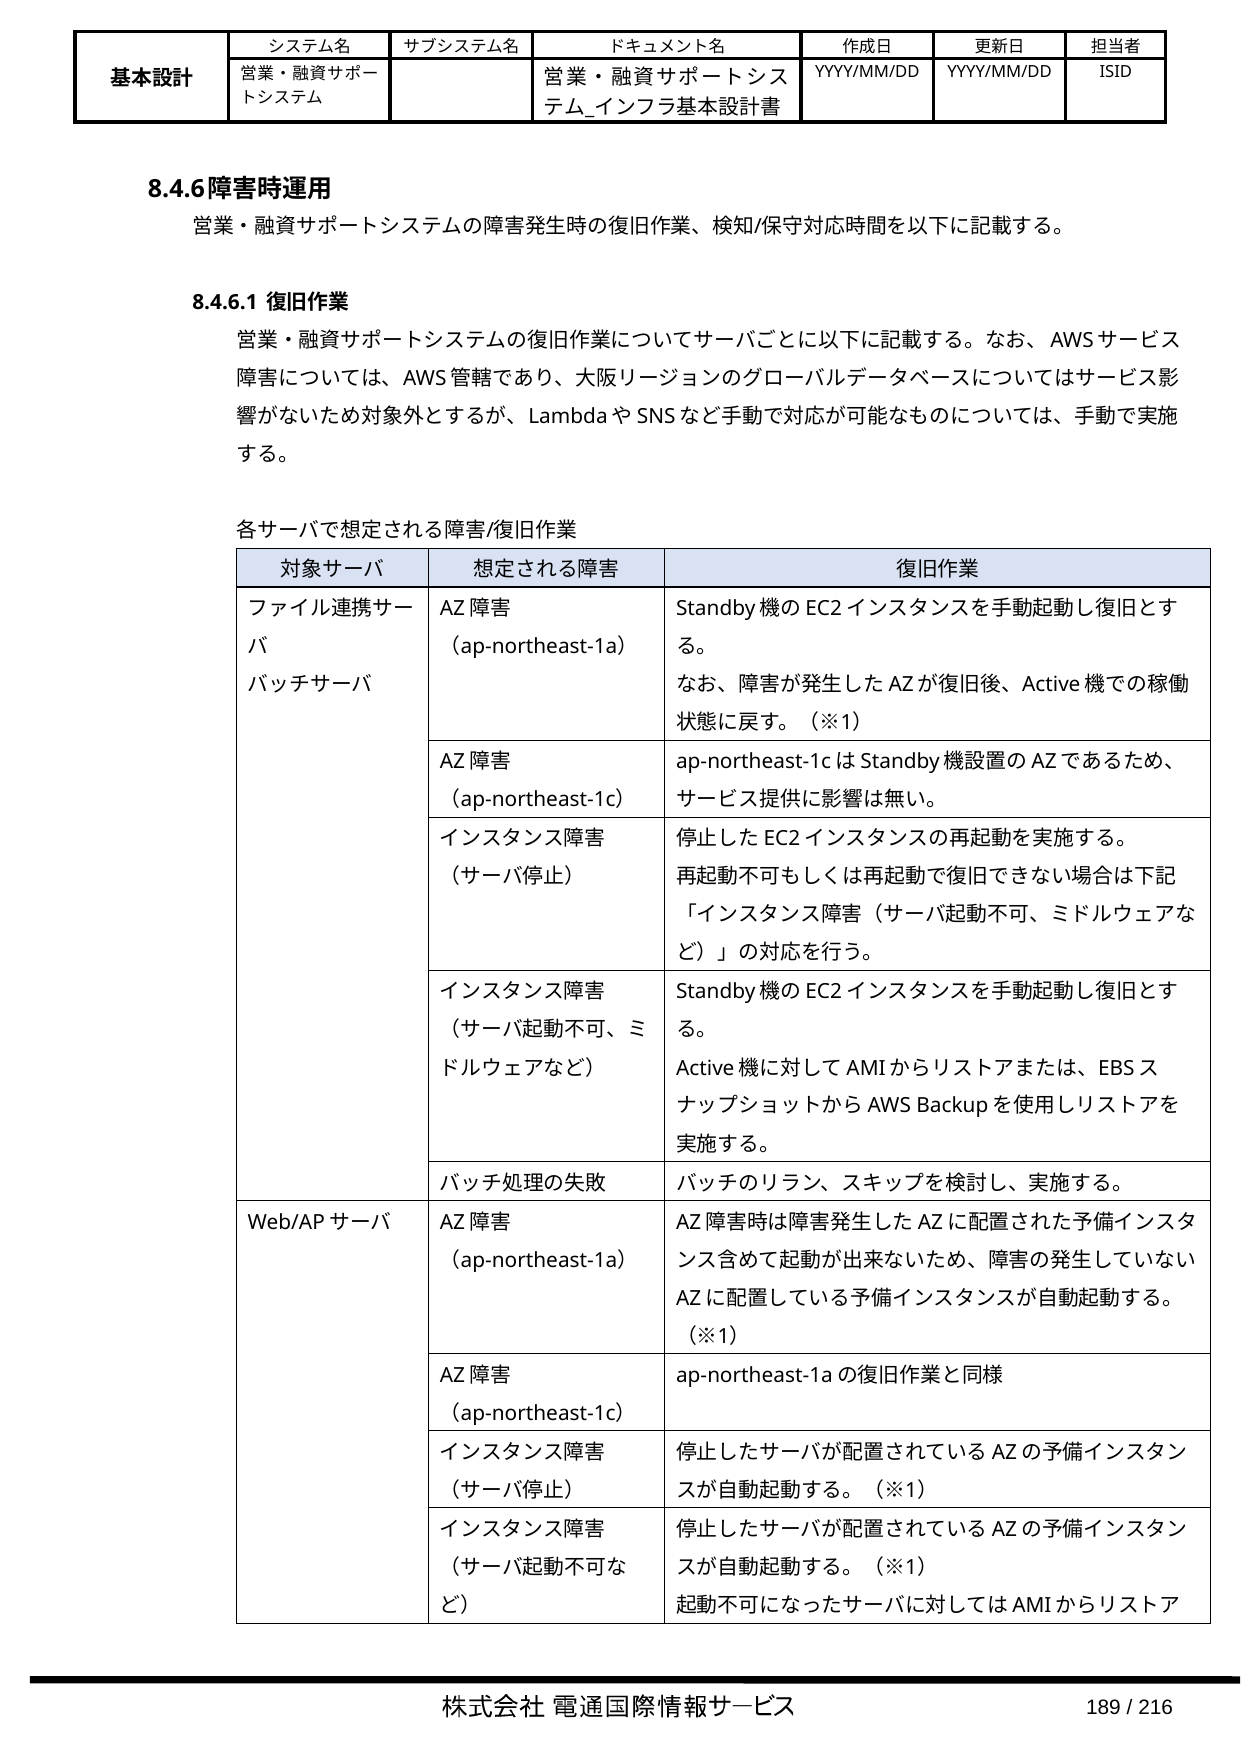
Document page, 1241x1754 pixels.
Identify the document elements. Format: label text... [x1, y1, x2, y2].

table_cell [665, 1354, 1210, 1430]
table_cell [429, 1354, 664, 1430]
subtitle 復旧作業 [192, 281, 1181, 319]
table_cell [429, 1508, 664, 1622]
picture [442, 1694, 794, 1718]
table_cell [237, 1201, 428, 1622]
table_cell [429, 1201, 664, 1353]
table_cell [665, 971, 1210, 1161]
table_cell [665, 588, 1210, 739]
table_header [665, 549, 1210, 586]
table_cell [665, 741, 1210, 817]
text 各サーバで想定される障害/復旧作業 [236, 509, 1181, 547]
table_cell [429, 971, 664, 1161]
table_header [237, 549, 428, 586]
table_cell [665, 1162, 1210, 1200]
text 営業・融資サポートシステムの復旧作業についてサーバごとに以下に記載する。なお、AWSサービス障害については、AWS管轄であり、大阪リージョンのグローバルデータベースについてはサービス影響がないため対象外とするが、LambdaやSNSなど手動で対応が可能なものについては、手動で実施する。 [236, 319, 1181, 471]
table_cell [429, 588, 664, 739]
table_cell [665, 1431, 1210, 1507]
text 営業・融資サポートシステムの障害発生時の復旧作業、検知/保守対応時間を以下に記載する。 [192, 205, 1181, 243]
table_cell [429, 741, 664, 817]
subtitle 障害時運用 [148, 167, 1181, 205]
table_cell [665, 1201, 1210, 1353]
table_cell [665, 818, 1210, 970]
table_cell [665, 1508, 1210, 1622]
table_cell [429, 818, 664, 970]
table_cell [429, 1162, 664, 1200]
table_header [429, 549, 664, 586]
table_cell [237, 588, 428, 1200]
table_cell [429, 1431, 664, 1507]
